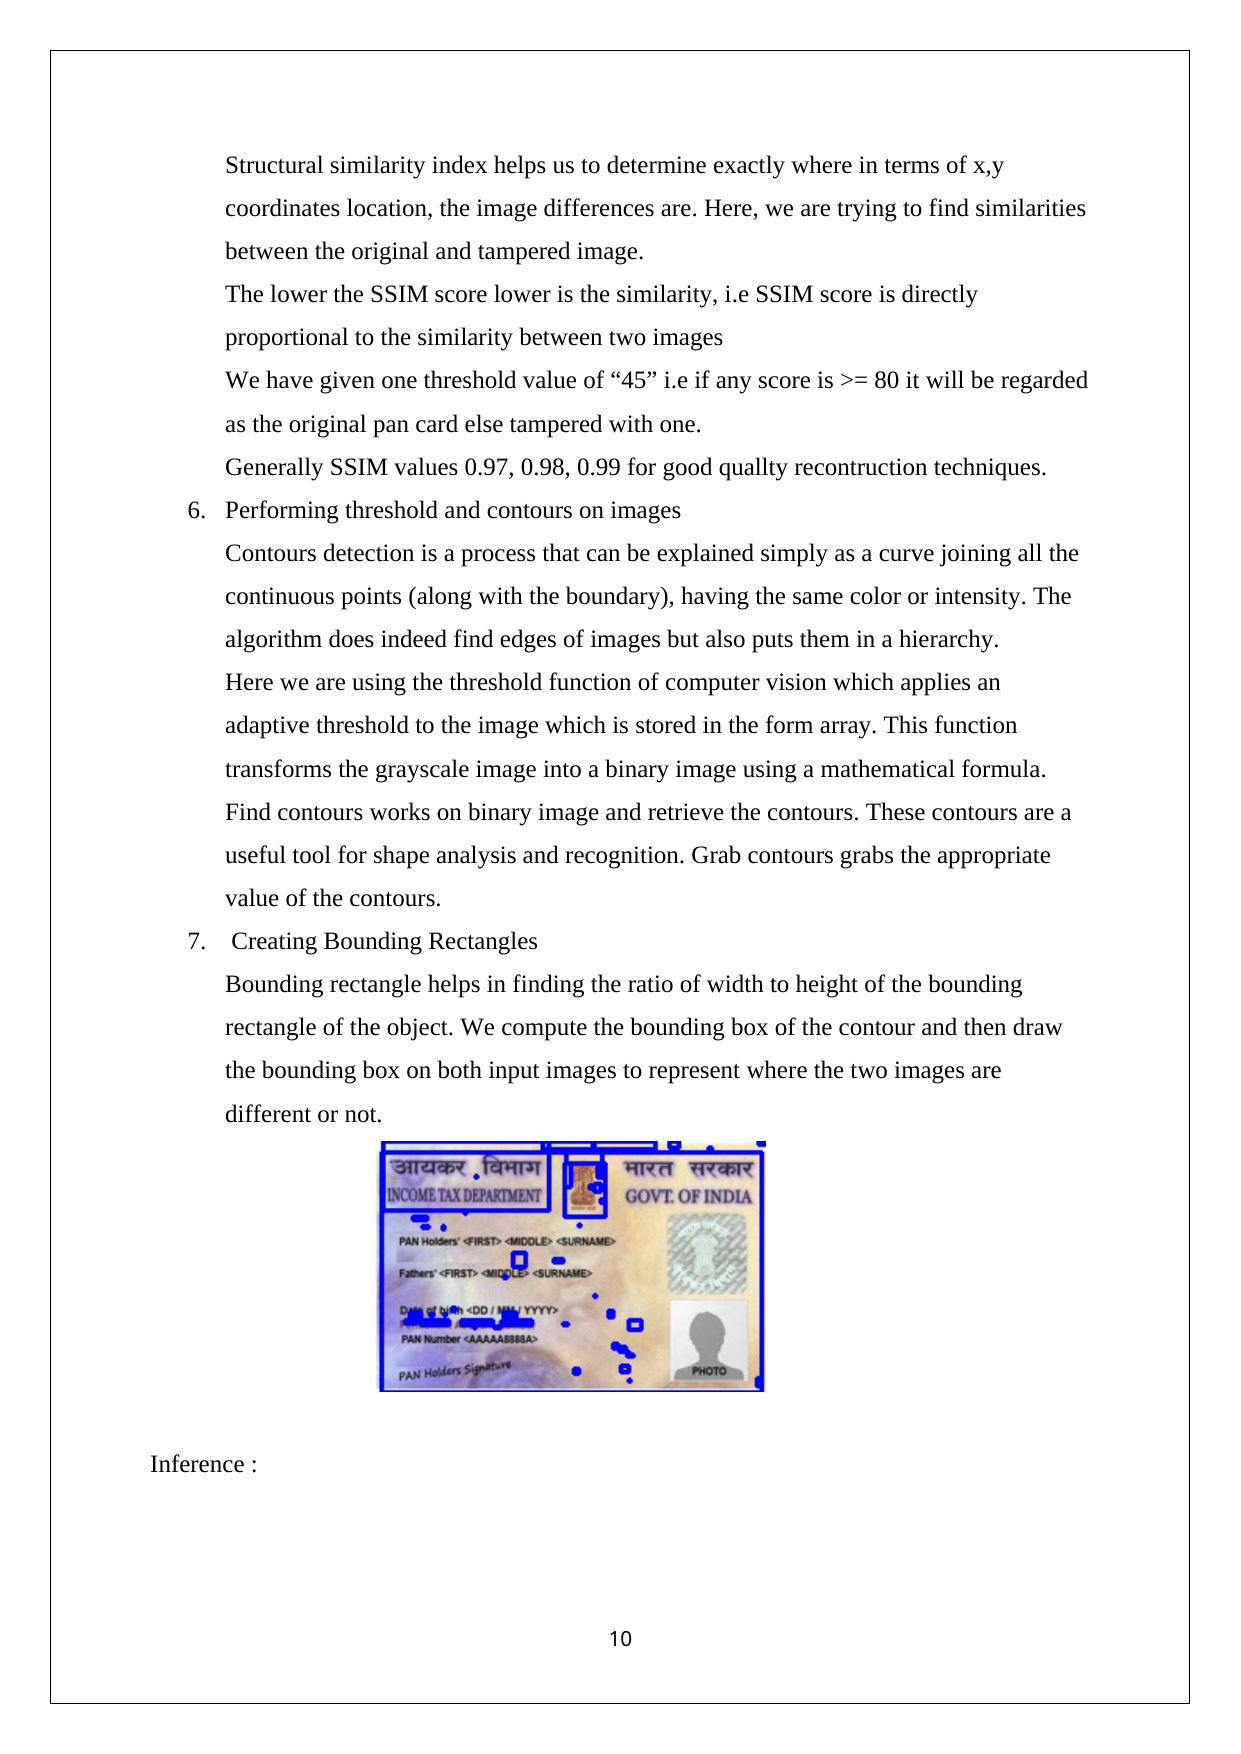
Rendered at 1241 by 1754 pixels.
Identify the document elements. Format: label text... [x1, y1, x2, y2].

list Find contours works on binary image and retrieve the contours. These contours are a useful tool for shape analysis and recognition. Grab contours grabs the appropriate value of the contours. [225, 797, 1090, 912]
list We have given one threshold value of “45” i.e if any score is >= 80 it will be regarded as the original pan card else tampered with one. [225, 366, 1090, 437]
list Generally SSIM values 0.97, 0.98, 0.99 for good quallty recontruction techniques. [225, 452, 1090, 481]
list The lower the SSIM score lower is the similarity, i.e SSIM score is directly proportional to the similarity between two images [225, 279, 1090, 351]
list Contours detection is a process that can be explained simply as a curve joining all the continuous points (along with the boundary), having the same color or intensity. The algorithm does indeed find edges of images but also puts them in a hierarchy. [225, 538, 1090, 653]
list Structural similarity index helps us to determine exactly where in terms of x,y coordinates location, the image differences are. Here, we are trying to find similarities between the original and tampered image. [225, 150, 1090, 265]
list Performing threshold and contours on images [187, 495, 1090, 524]
list Here we are using the threshold function of computer vision which applies an adaptive threshold to the image which is stored in the form array. This function transforms the grayscale image into a binary image using a mathematical formula. [225, 667, 1090, 782]
list Bounding rectangle helps in finding the ratio of width to height of the bounding rectangle of the object. We compute the bounding box of the contour and then draw the bounding box on both input images to represent where the two images are different or not. [225, 969, 1090, 1127]
list Creating Bounding Rectangles [187, 926, 1090, 955]
text Inference : [150, 1449, 1090, 1478]
picture [375, 1141, 766, 1392]
